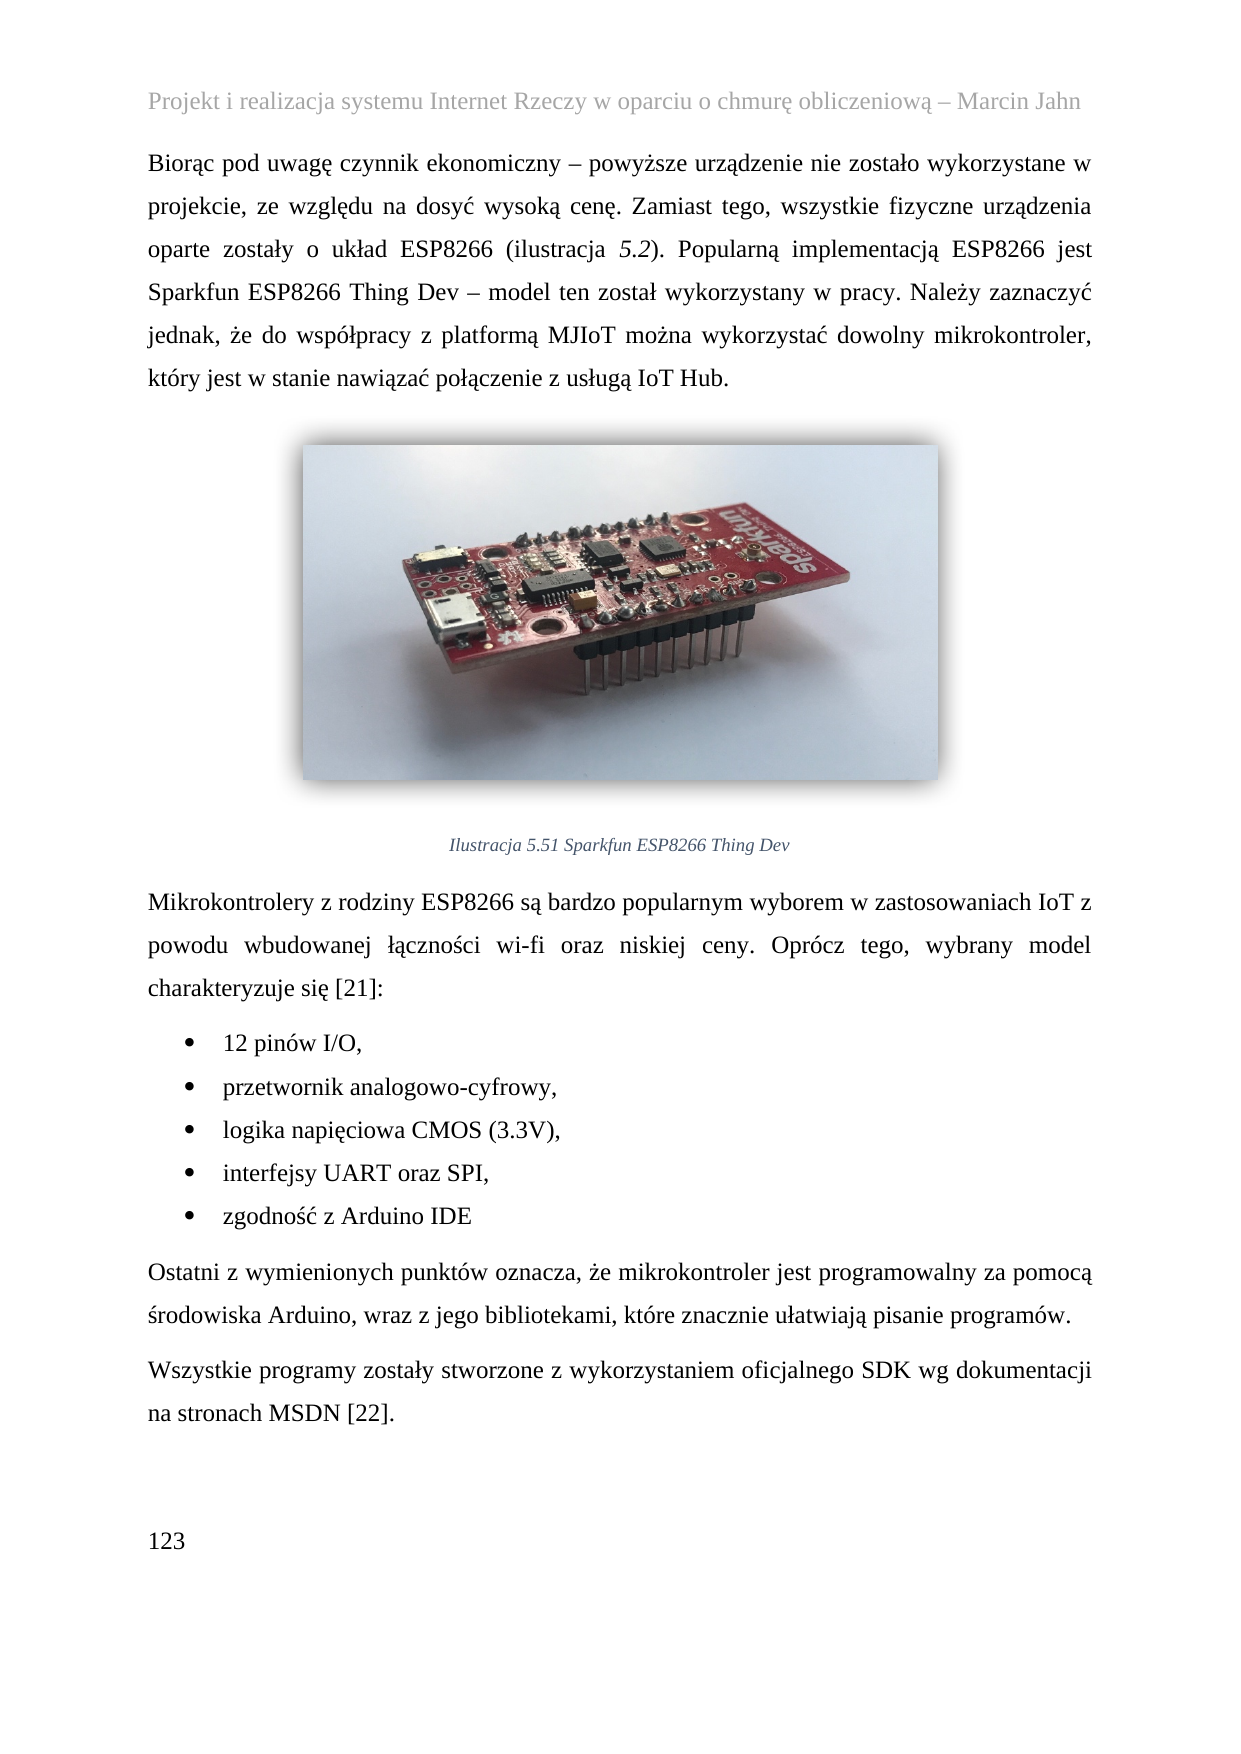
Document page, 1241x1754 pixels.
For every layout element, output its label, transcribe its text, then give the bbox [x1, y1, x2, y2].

picture [303, 445, 938, 780]
text Biorąc pod uwagę czynnik ekonomiczny – powyższe urządzenie nie zostało wykorzystane w projekcie, ze względu na dosyć wysoką cenę. Zamiast tego, wszystkie fizyczne urządzenia oparte zostały o układ ESP8266 (ilustracja 5.2). Popularną implementacją ESP8266 jest Sparkfun ESP8266 Thing Dev – model ten został wykorzystany w pracy. Należy zaznaczyć jednak, że do współpracy z platformą MJIoT można wykorzystać dowolny mikrokontroler, który jest w stanie nawiązać połączenie z usługą IoT Hub. [148, 148, 1093, 392]
text Mikrokontrolery z rodziny ESP8266 są bardzo popularnym wyborem w zastosowaniach IoT z powodu wbudowanej łączności wi-fi oraz niskiej ceny. Oprócz tego, wybrany model charakteryzuje się: [148, 887, 1093, 1002]
text Ostatni z wymienionych punktów oznacza, że mikrokontroler jest programowalny za pomocą środowiska Arduino, wraz z jego bibliotekami, które znacznie ułatwiają pisanie programów. [148, 1257, 1093, 1328]
list interfejsy UART oraz SPI, [185, 1158, 1093, 1187]
list logika napięciowa CMOS (3.3V), [185, 1115, 1093, 1143]
list przetwornik analogowo-cyfrowy, [185, 1072, 1093, 1100]
text Wszystkie programy zostały stworzone z wykorzystaniem oficjalnego SDK wg dokumentacji na stronach MSDN. [148, 1355, 1093, 1427]
list 12 pinów I/O, [185, 1028, 1093, 1057]
list zgodność z Arduino IDE [185, 1201, 1093, 1230]
